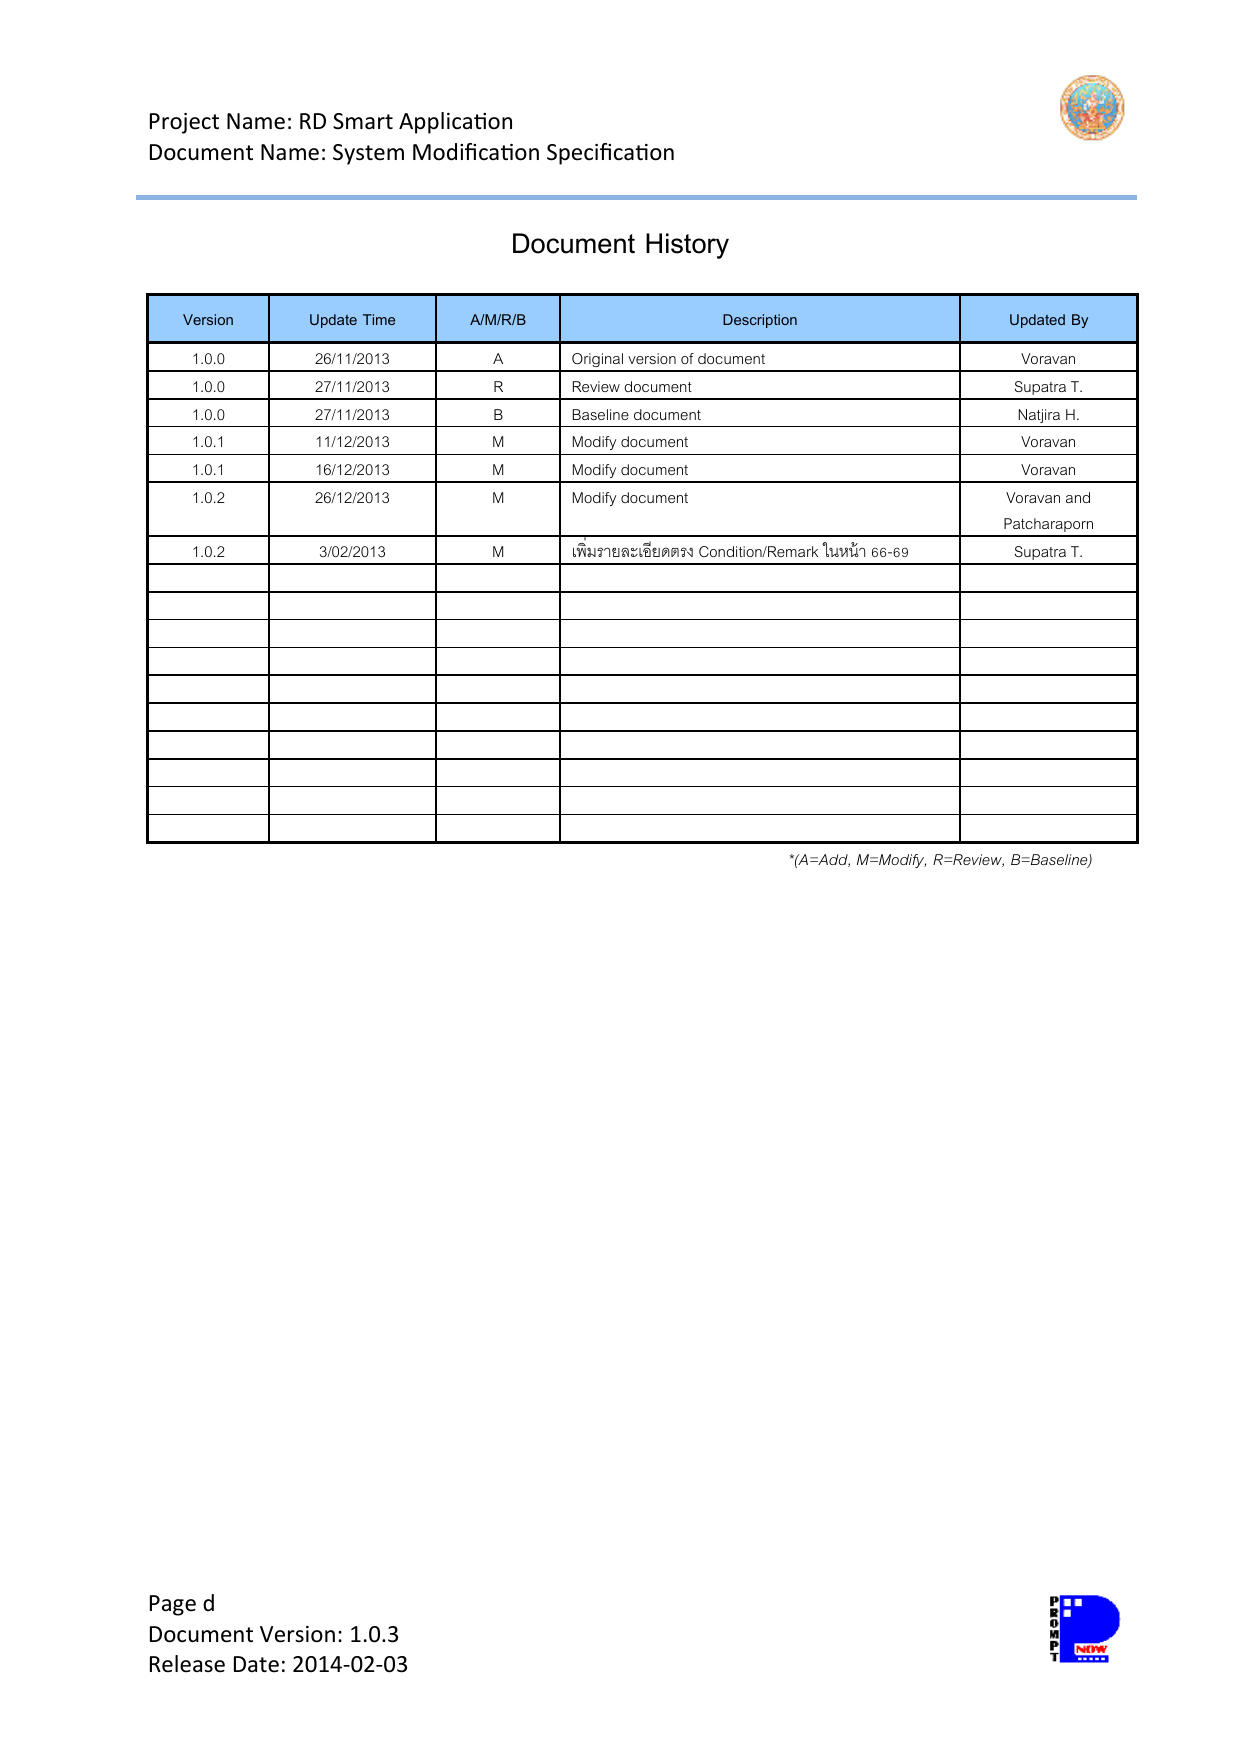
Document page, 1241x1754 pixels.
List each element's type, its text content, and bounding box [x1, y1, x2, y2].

table_cell [437, 704, 559, 730]
table_cell เพิ่มรายละเอียดตรง Condition/Remark ในหน้า 66-69 [561, 537, 959, 563]
table_cell [961, 815, 1136, 841]
table_cell Modify document [561, 483, 959, 535]
table_cell [149, 760, 268, 786]
table_cell [961, 565, 1136, 591]
table_cell 3/02/2013 [270, 537, 435, 563]
table_cell [561, 760, 959, 786]
table_cell Modify document [561, 455, 959, 481]
table_cell [149, 648, 268, 674]
table_cell [149, 732, 268, 758]
text Document History [148, 219, 1092, 264]
table_cell [270, 593, 435, 619]
picture [1059, 75, 1126, 142]
table_cell [270, 760, 435, 786]
table_cell [437, 620, 559, 647]
table_cell [149, 565, 268, 591]
table_cell [961, 648, 1136, 674]
table_cell 11/12/2013 [270, 427, 435, 453]
table_cell [270, 648, 435, 674]
table_cell [149, 704, 268, 730]
table_cell R [437, 372, 559, 398]
table_cell [561, 676, 959, 702]
table_cell [437, 565, 559, 591]
table_cell [437, 648, 559, 674]
table_cell M [437, 483, 559, 535]
table_cell [270, 676, 435, 702]
table_cell M [437, 537, 559, 563]
table_cell M [437, 455, 559, 481]
table_cell [149, 815, 268, 841]
table_cell [961, 676, 1136, 702]
table_cell 1.0.1 [149, 427, 268, 453]
table_header Updated By [961, 296, 1136, 341]
table_header Version [149, 296, 268, 341]
table_cell Voravan and Patcharaporn [961, 483, 1136, 535]
table_cell [437, 815, 559, 841]
table_cell Original version of document [561, 344, 959, 370]
table_header Update Time [270, 296, 435, 341]
table_cell [561, 815, 959, 841]
table_cell 27/11/2013 [270, 372, 435, 398]
table_cell 27/11/2013 [270, 400, 435, 426]
picture [1049, 1593, 1122, 1665]
table_cell [561, 620, 959, 647]
table_cell [961, 620, 1136, 647]
table_cell 1.0.2 [149, 537, 268, 563]
text *(A=Add, M=Modify, R=Review, B=Baseline) [148, 844, 1092, 871]
table_cell Review document [561, 372, 959, 398]
table_cell Supatra T. [961, 372, 1136, 398]
table_cell [961, 787, 1136, 813]
table_cell [561, 593, 959, 619]
table_cell [437, 593, 559, 619]
table_cell [270, 815, 435, 841]
table_cell [961, 760, 1136, 786]
table_cell [561, 565, 959, 591]
table_header A/M/R/B [437, 296, 559, 341]
table_cell [961, 732, 1136, 758]
table_cell [270, 732, 435, 758]
table_cell [149, 787, 268, 813]
table_cell 1.0.0 [149, 344, 268, 370]
table_cell 1.0.2 [149, 483, 268, 535]
table_cell [437, 732, 559, 758]
table_cell Supatra T. [961, 537, 1136, 563]
table_cell [561, 648, 959, 674]
table_cell [149, 620, 268, 647]
table_cell 1.0.0 [149, 372, 268, 398]
table_cell M [437, 427, 559, 453]
table_cell [561, 732, 959, 758]
table_cell 1.0.1 [149, 455, 268, 481]
table_cell 1.0.0 [149, 400, 268, 426]
table_cell [149, 593, 268, 619]
table_cell Natjira H. [961, 400, 1136, 426]
table_cell [270, 620, 435, 647]
table_cell [561, 704, 959, 730]
table_cell Baseline document [561, 400, 959, 426]
table_cell Voravan [961, 455, 1136, 481]
table_cell [437, 787, 559, 813]
table_cell 26/11/2013 [270, 344, 435, 370]
table_cell [270, 704, 435, 730]
table_cell [961, 704, 1136, 730]
table_cell 16/12/2013 [270, 455, 435, 481]
table_cell Voravan [961, 344, 1136, 370]
table_cell Voravan [961, 427, 1136, 453]
table_cell A [437, 344, 559, 370]
table_cell [437, 760, 559, 786]
table_header Description [561, 296, 959, 341]
table_cell B [437, 400, 559, 426]
table_cell [961, 593, 1136, 619]
table_cell Modify document [561, 427, 959, 453]
table_cell [270, 787, 435, 813]
table_cell 26/12/2013 [270, 483, 435, 535]
table_cell [149, 676, 268, 702]
table_cell [437, 676, 559, 702]
table_cell [561, 787, 959, 813]
table_cell [270, 565, 435, 591]
